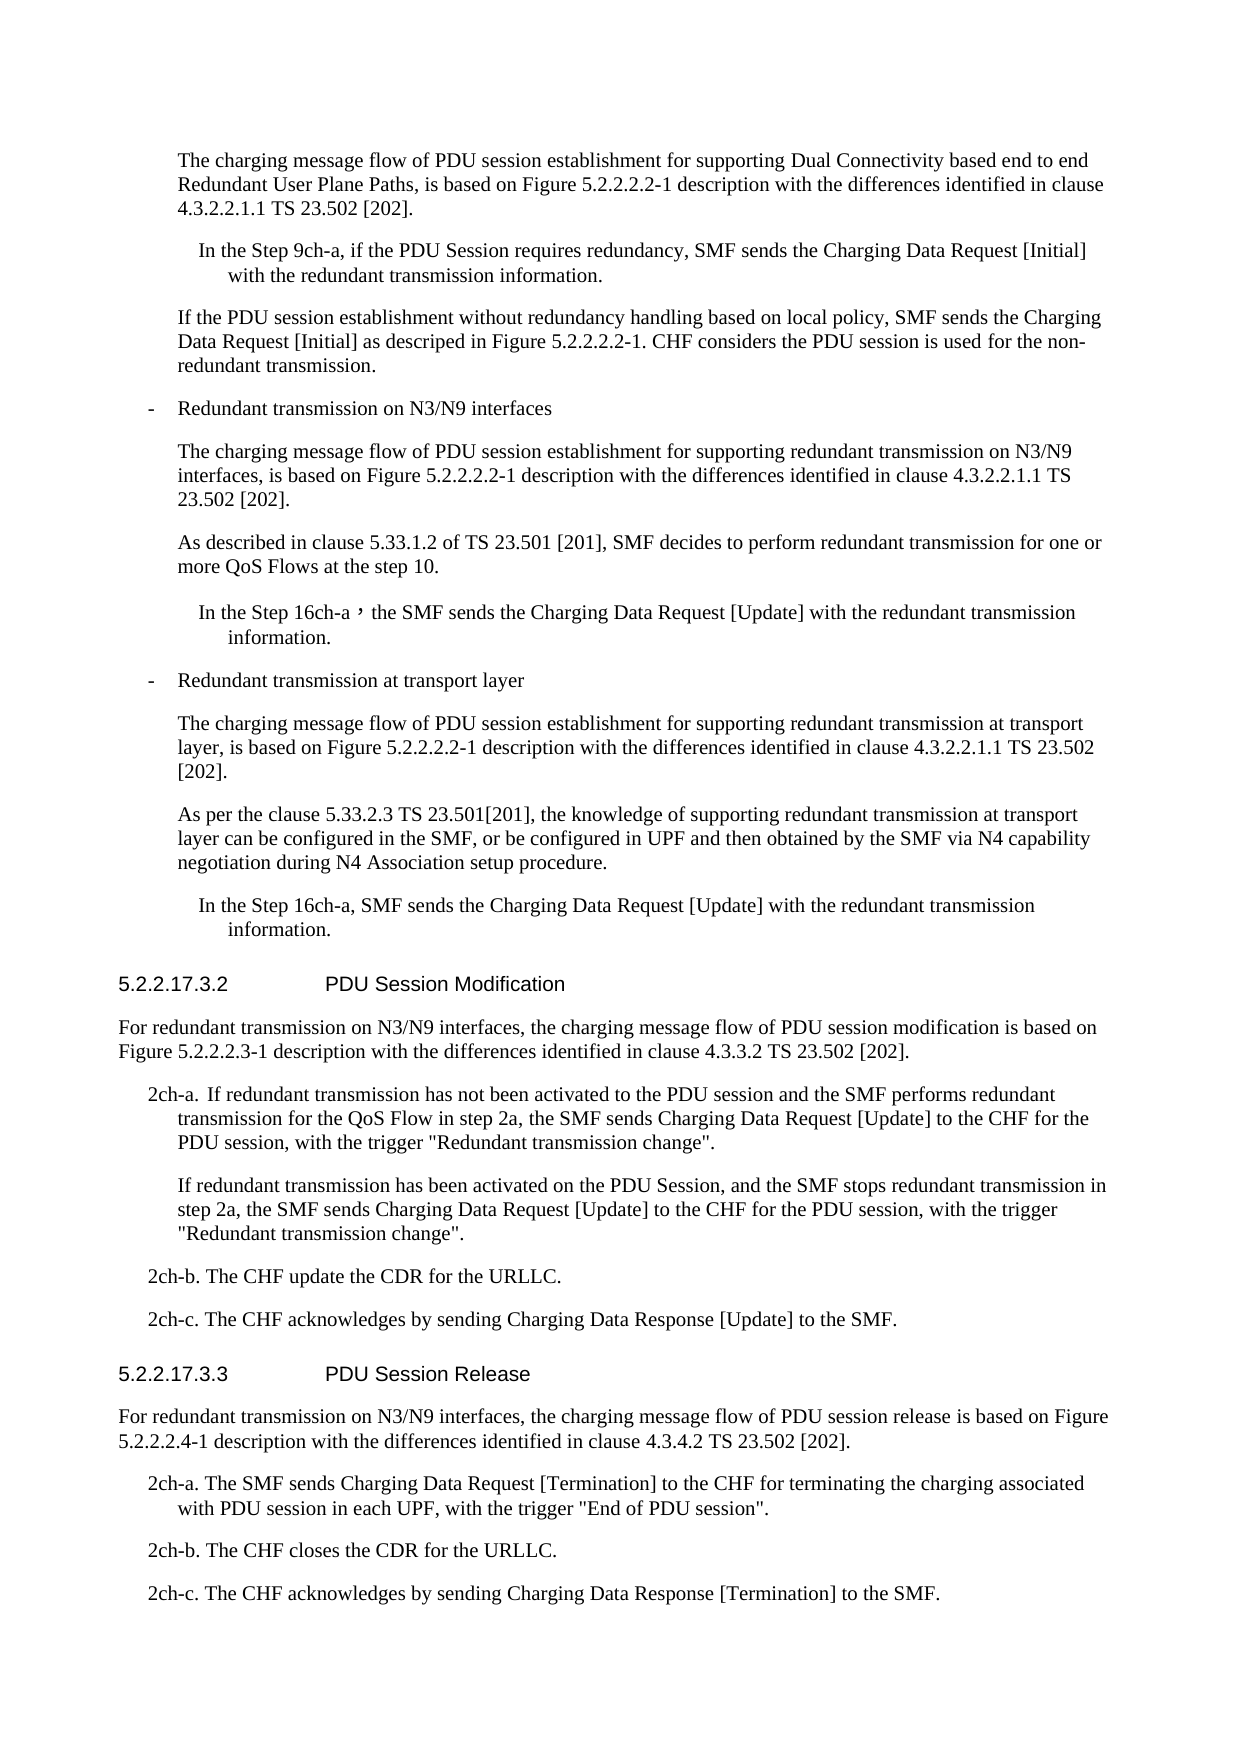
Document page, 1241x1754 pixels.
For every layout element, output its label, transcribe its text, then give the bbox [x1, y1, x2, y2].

text For redundant transmission on N3/N9 interfaces, the charging message flow of PDU session release is based on Figure 5.2.2.2.4-1 description with the differences identified in clause 4.3.4.2 TS 23.502 [202]. [118, 1404, 1122, 1453]
text For redundant transmission on N3/N9 interfaces, the charging message flow of PDU session modification is based on Figure 5.2.2.2.3-1 description with the differences identified in clause 4.3.3.2 TS 23.502 [202]. [118, 1015, 1122, 1063]
text If redundant transmission has been activated on the PDU Session, and the SMF stops redundant transmission in step 2a, the SMF sends Charging Data Request [Update] to the CHF for the PDU session, with the trigger "Redundant transmission change". [148, 1173, 1122, 1245]
text - Redundant transmission on N3/N9 interfaces [148, 396, 1122, 420]
text In the Step 9ch-a, if the PDU Session requires redundancy, SMF sends the Charging Data Request [Initial] with the redundant transmission information. [198, 238, 1122, 287]
text - Redundant transmission at transport layer [148, 668, 1122, 692]
text 2ch-b. The CHF closes the CDR for the URLLC. [148, 1538, 1122, 1562]
text 2ch-c. The CHF acknowledges by sending Charging Data Response [Termination] to the SMF. [148, 1581, 1122, 1605]
subtitle 5.2.2.17.3.3 PDU Session Release [118, 1362, 1122, 1386]
text The charging message flow of PDU session establishment for supporting Dual Connectivity based end to end Redundant User Plane Paths, is based on Figure 5.2.2.2.2-1 description with the differences identified in clause 4.3.2.2.1.1 TS 23.502 [202]. [177, 147, 1122, 220]
text In the Step 16ch-a，the SMF sends the Charging Data Request [Update] with the redundant transmission information. [198, 597, 1122, 649]
text 2ch-b. The CHF update the CDR for the URLLC. [148, 1264, 1122, 1288]
text 2ch-c. The CHF acknowledges by sending Charging Data Response [Update] to the SMF. [148, 1306, 1122, 1331]
text The charging message flow of PDU session establishment for supporting redundant transmission at transport layer, is based on Figure 5.2.2.2.2-1 description with the differences identified in clause 4.3.2.2.1.1 TS 23.502 [202]. [177, 711, 1122, 783]
text The charging message flow of PDU session establishment for supporting redundant transmission on N3/N9 interfaces, is based on Figure 5.2.2.2.2-1 description with the differences identified in clause 4.3.2.2.1.1 TS 23.502 [202]. [177, 439, 1122, 511]
text 2ch-a. If redundant transmission has not been activated to the PDU session and the SMF performs redundant transmission for the QoS Flow in step 2a, the SMF sends Charging Data Request [Update] to the CHF for the PDU session, with the trigger "Redundant transmission change". [148, 1082, 1122, 1154]
subtitle 5.2.2.17.3.2 PDU Session Modification [118, 972, 1122, 996]
text As per the clause 5.33.2.3 TS 23.501[201], the knowledge of supporting redundant transmission at transport layer can be configured in the SMF, or be configured in UPF and then obtained by the SMF via N4 capability negotiation during N4 Association setup procedure. [177, 802, 1122, 874]
text 2ch-a. The SMF sends Charging Data Request [Termination] to the CHF for terminating the charging associated with PDU session in each UPF, with the trigger "End of PDU session". [148, 1471, 1122, 1519]
text In the Step 16ch-a, SMF sends the Charging Data Request [Update] with the redundant transmission information. [198, 893, 1122, 941]
text If the PDU session establishment without redundancy handling based on local policy, SMF sends the Charging Data Request [Initial] as descriped in Figure 5.2.2.2.2-1. CHF considers the PDU session is used for the non-redundant transmission. [177, 305, 1122, 377]
text As described in clause 5.33.1.2 of TS 23.501 [201], SMF decides to perform redundant transmission for one or more QoS Flows at the step 10. [177, 530, 1122, 578]
